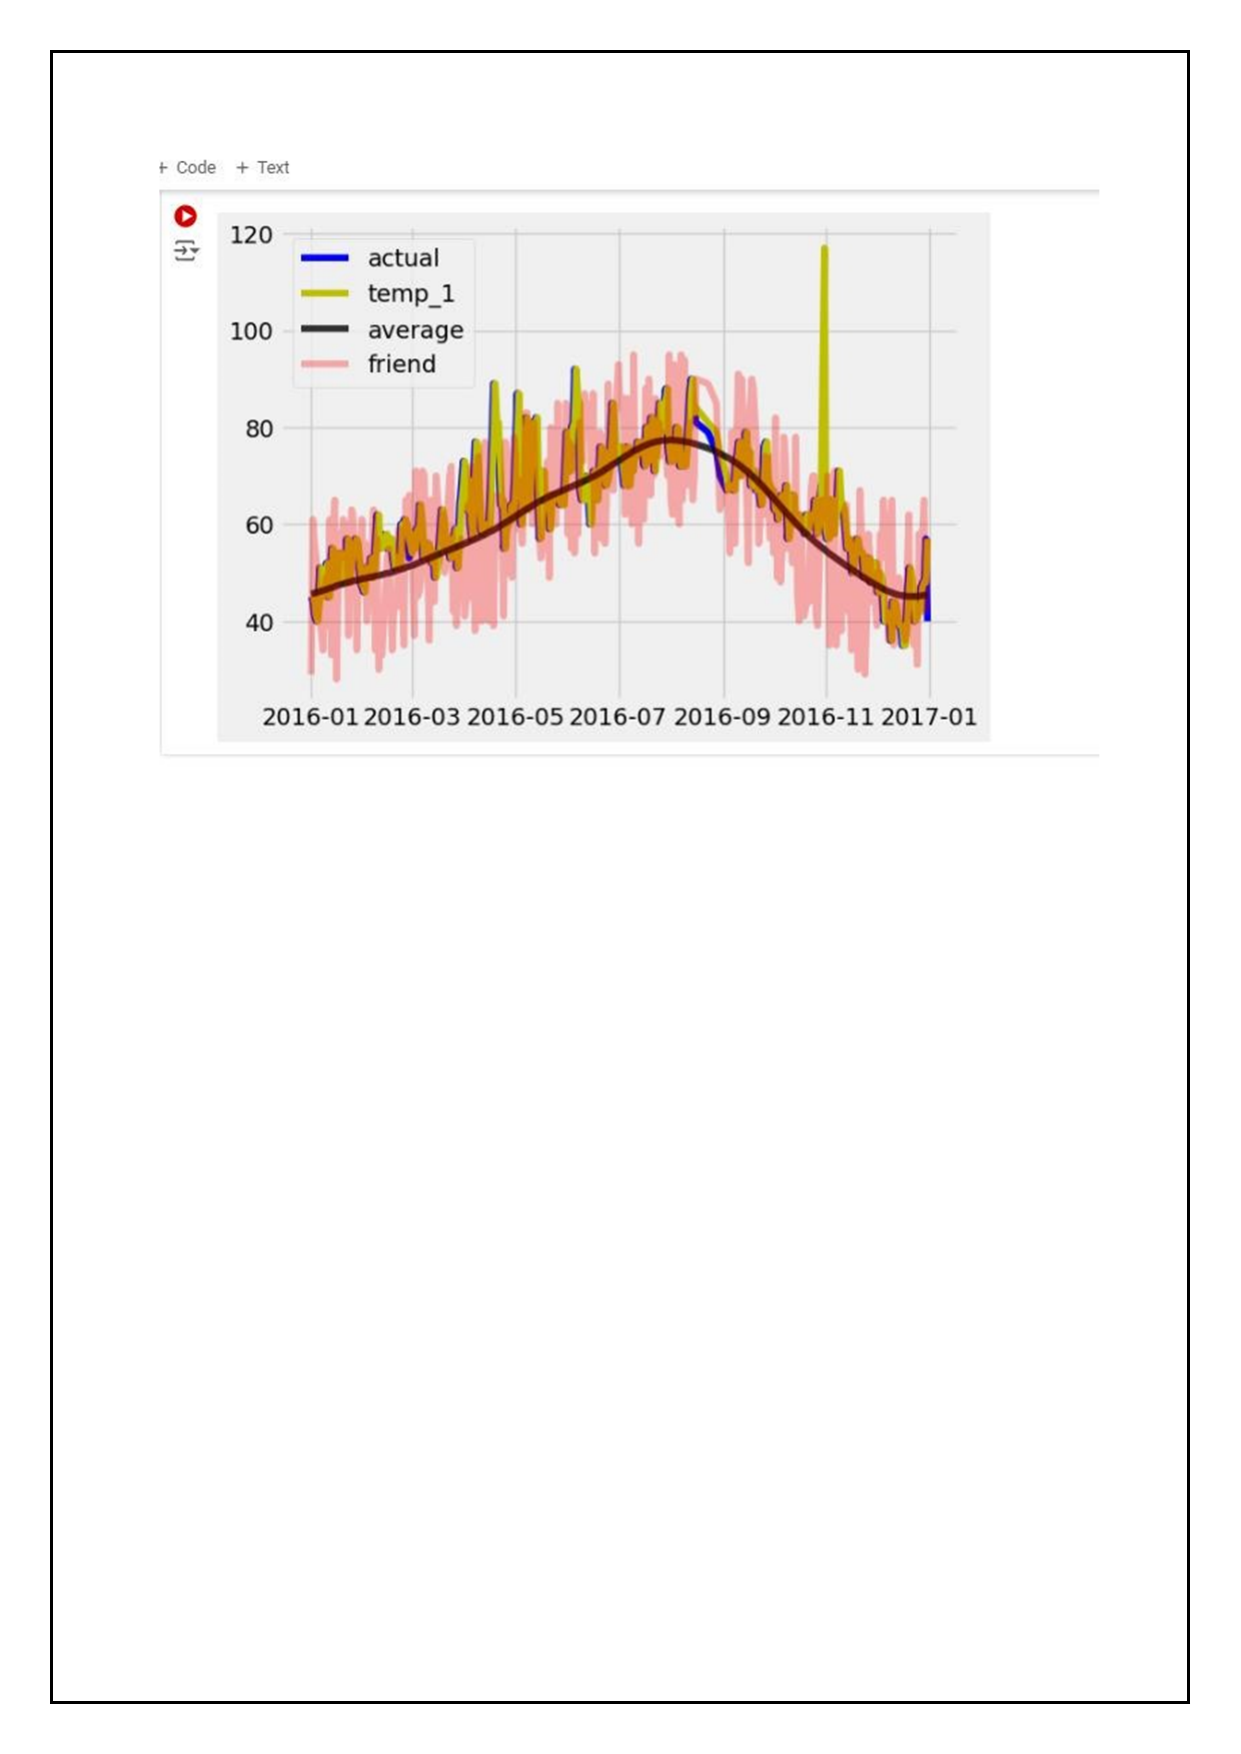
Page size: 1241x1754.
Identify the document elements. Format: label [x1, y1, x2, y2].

picture [159, 150, 1100, 776]
